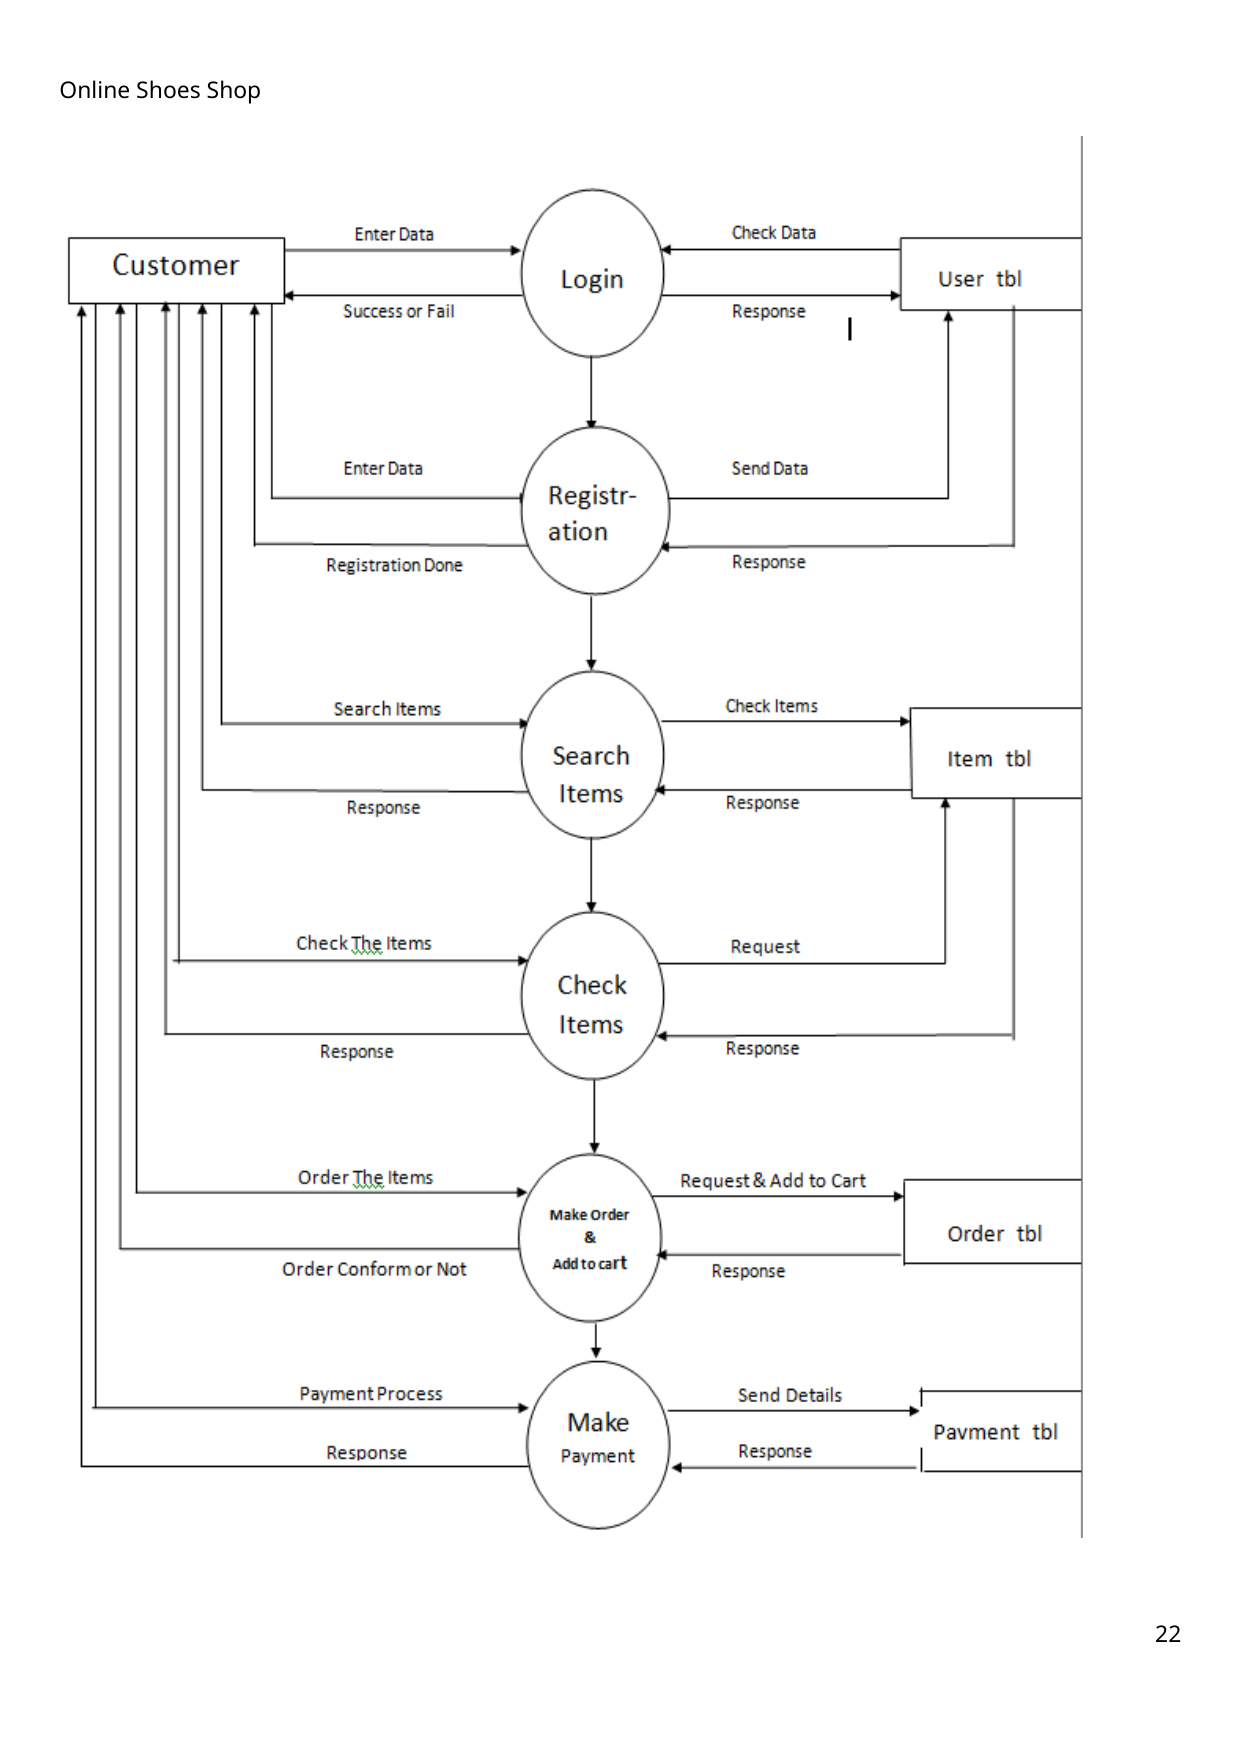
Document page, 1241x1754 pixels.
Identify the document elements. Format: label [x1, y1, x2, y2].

picture [59, 136, 1083, 1538]
